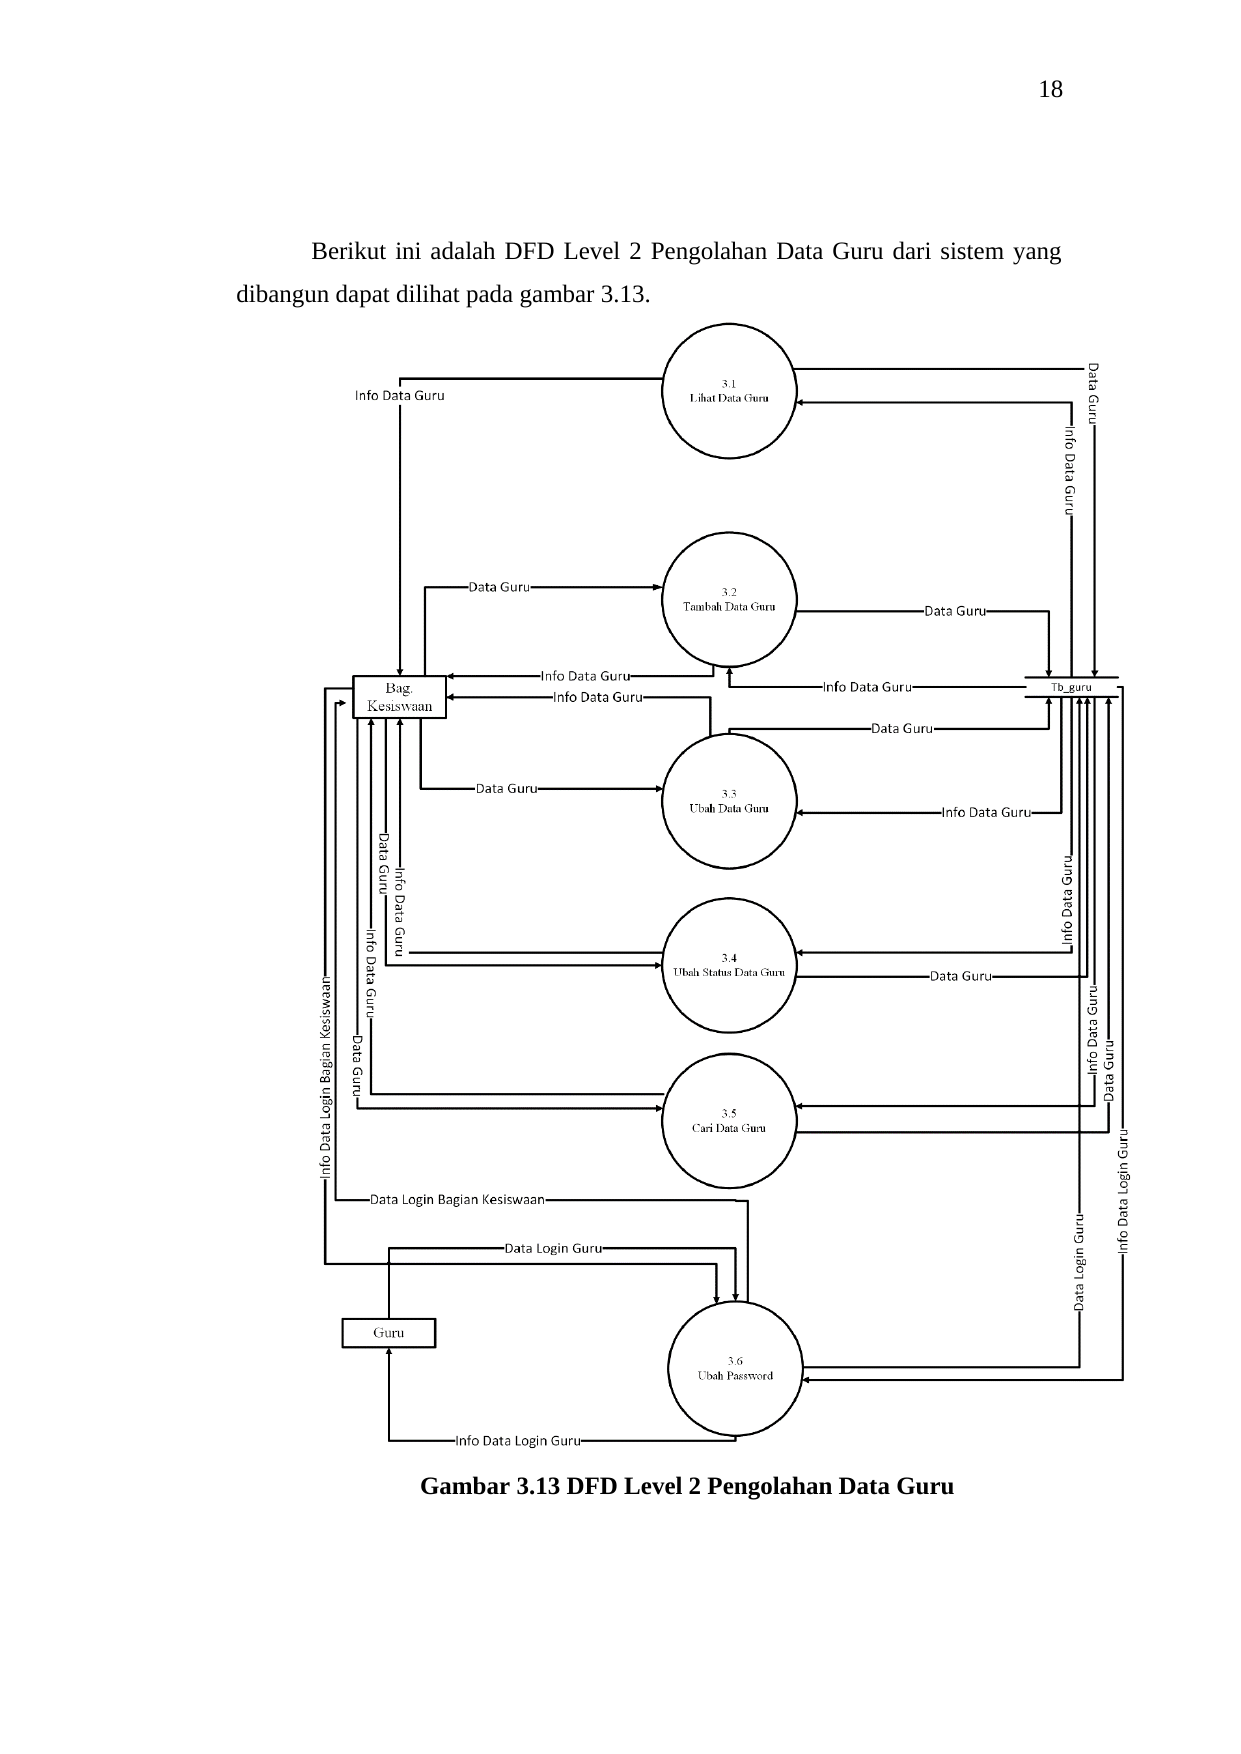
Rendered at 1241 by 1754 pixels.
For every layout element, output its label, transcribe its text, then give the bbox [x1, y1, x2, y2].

text Berikut ini adalah DFD Level 2 Pengolahan Data Guru dari sistem yang dibangun dapat dilihat pada gambar 3.13. [236, 236, 1063, 308]
text Gambar 3.13 DFD Level 2 Pengolahan Data Guru [236, 1471, 1063, 1499]
picture [311, 322, 1138, 1457]
